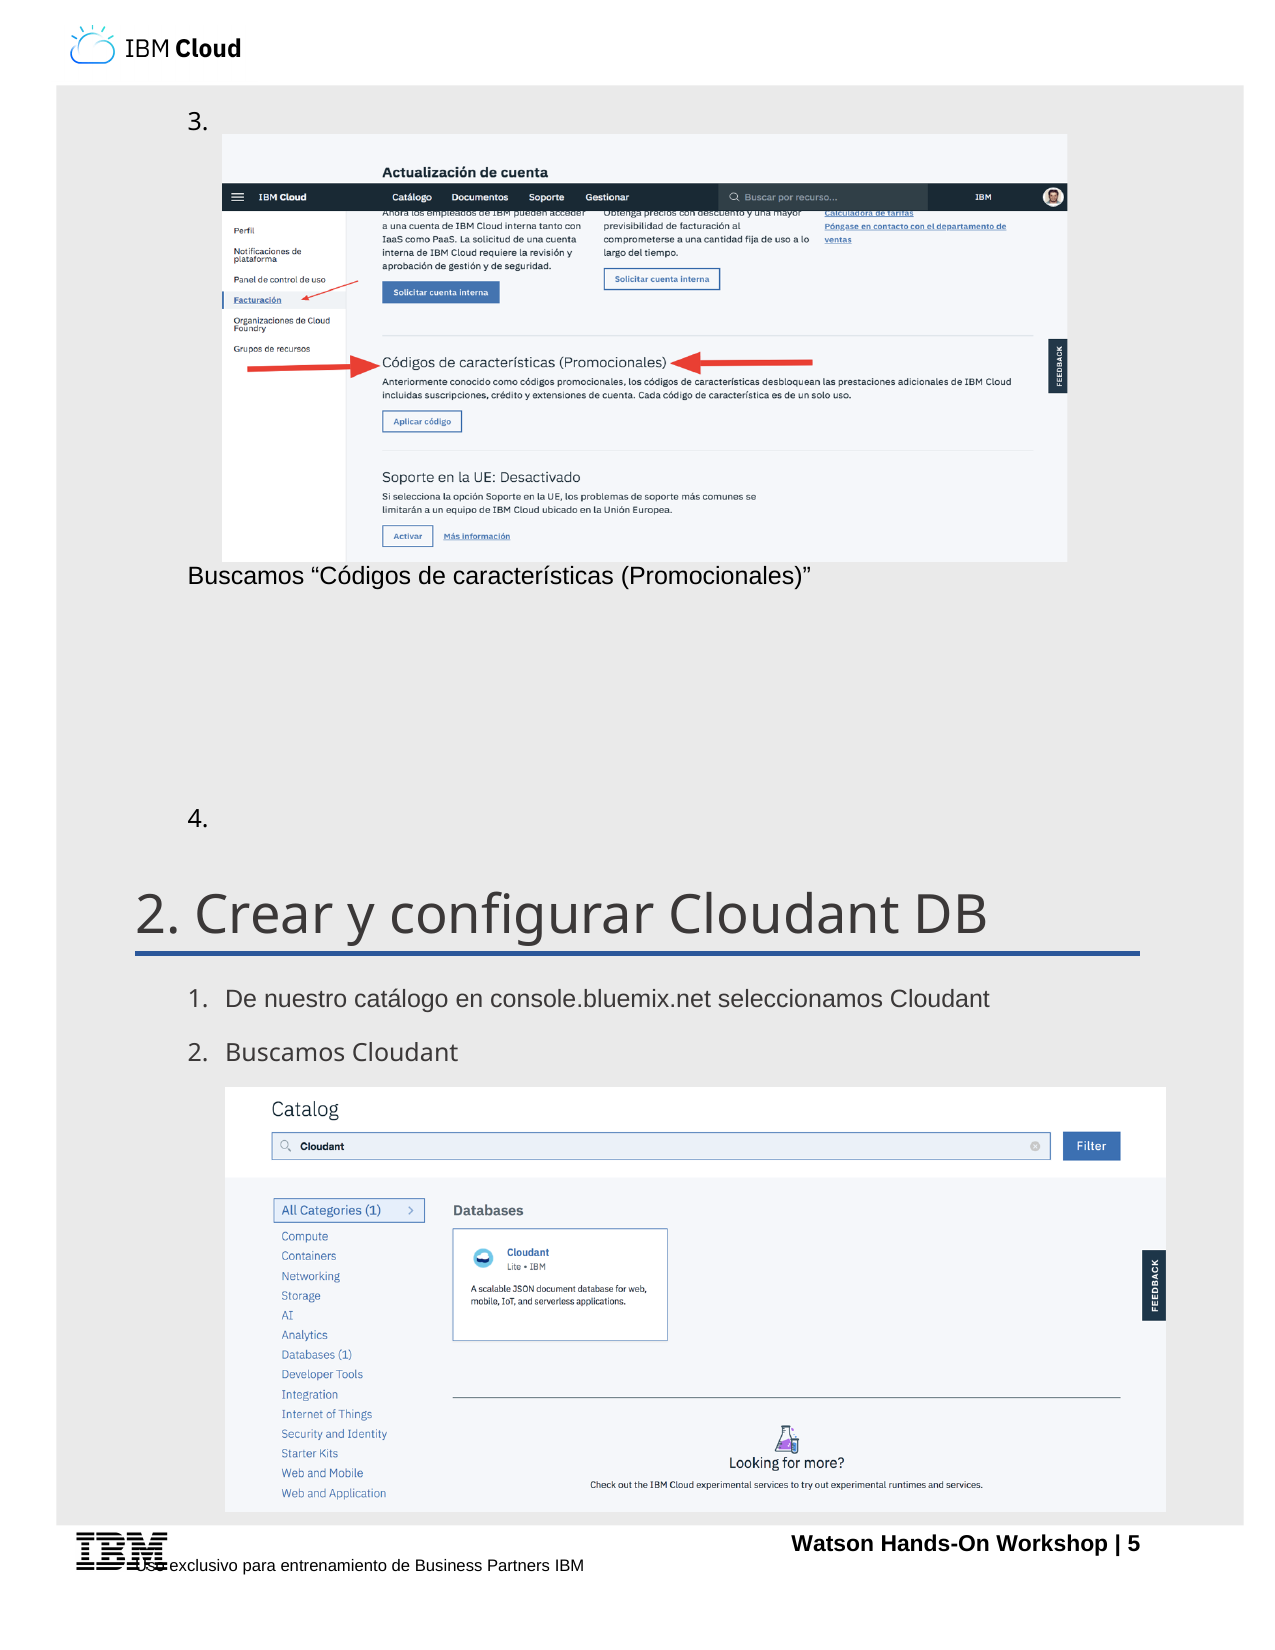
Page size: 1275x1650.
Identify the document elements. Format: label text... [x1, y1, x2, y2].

picture [222, 134, 1068, 562]
picture [225, 1087, 1166, 1512]
subtitle 2. Crear y configurar Cloudant DB [135, 875, 1140, 951]
picture [51, 25, 259, 82]
list De nuestro catálogo en console.bluemix.net seleccionamos Cloudant [187, 981, 1140, 1015]
picture [75, 1531, 170, 1572]
list Buscamos Cloudant [187, 1034, 1140, 1068]
